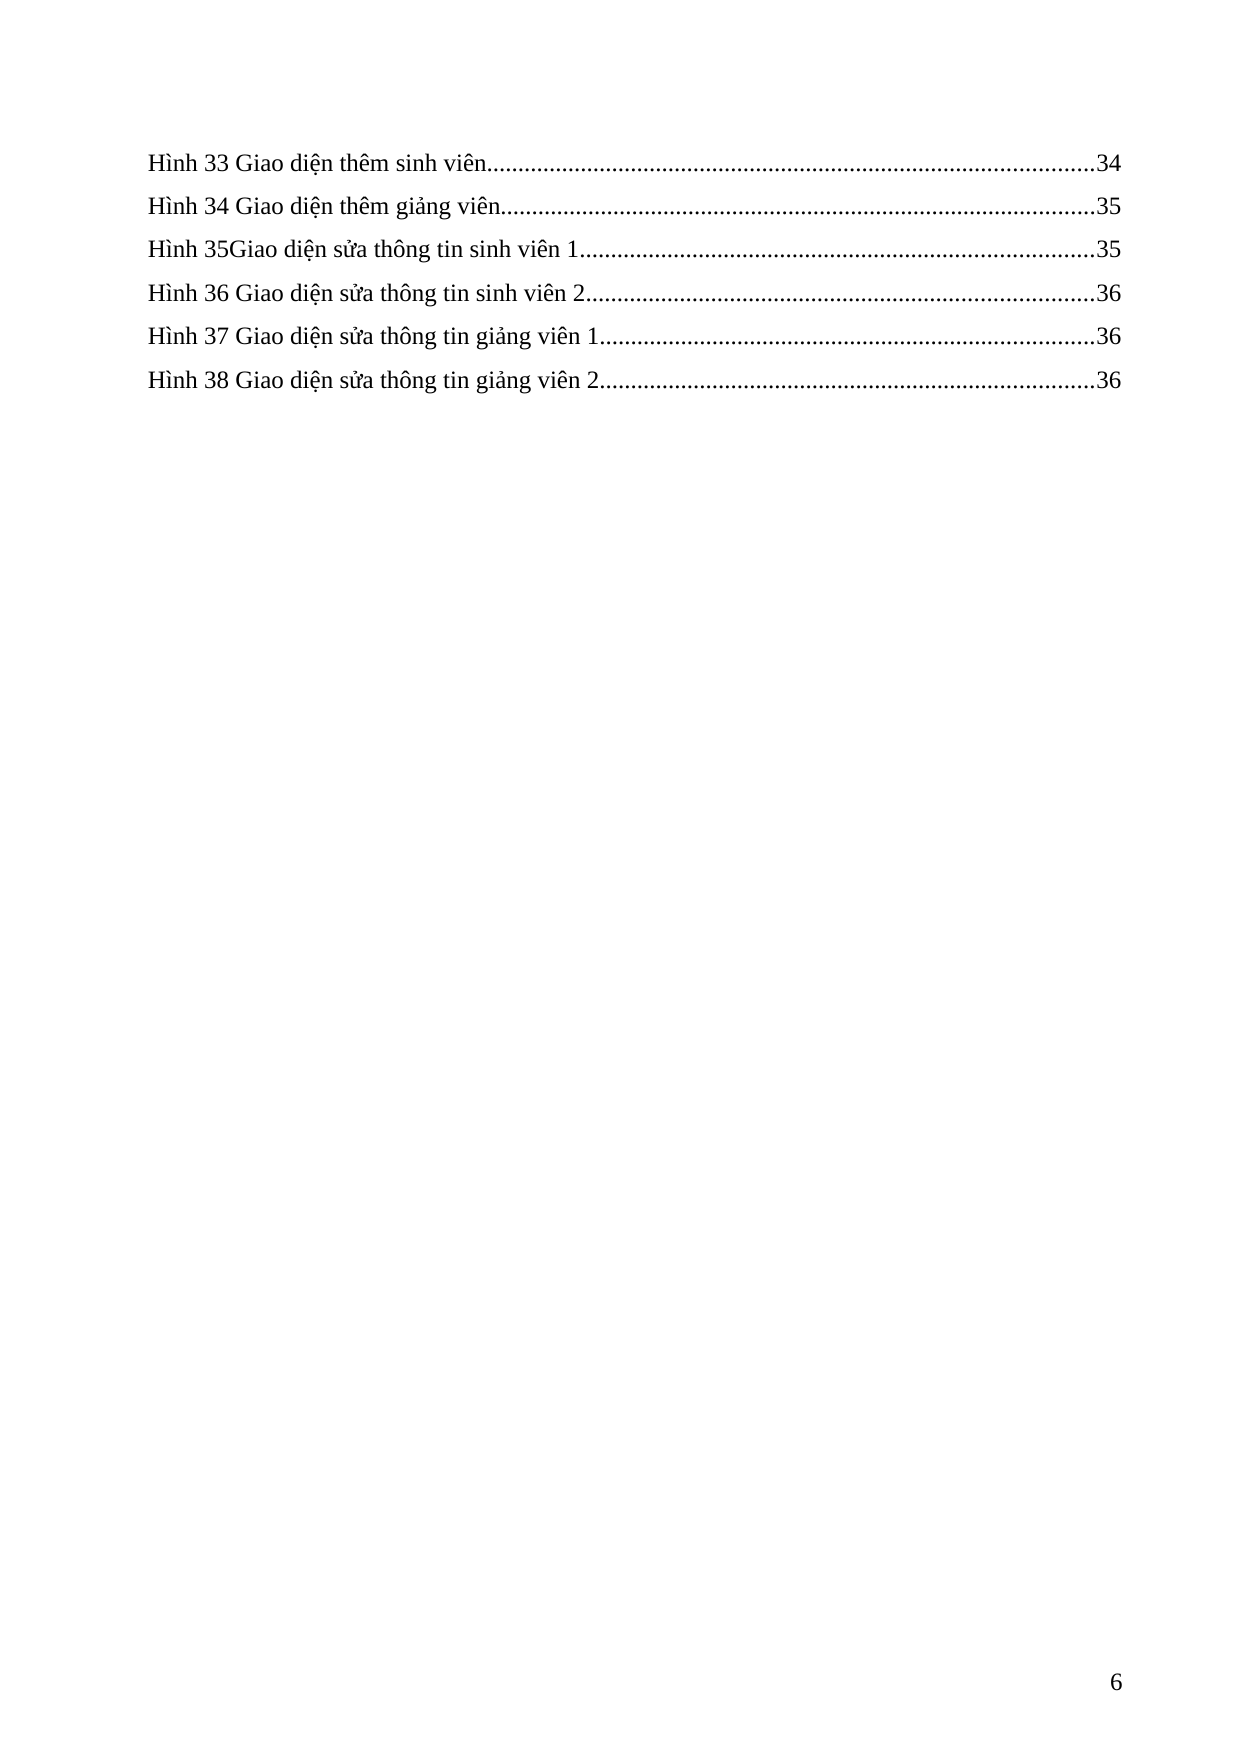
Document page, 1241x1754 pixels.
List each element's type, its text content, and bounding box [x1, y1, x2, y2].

text Hình 35Giao diện sửa thông tin sinh viên 1 35 [148, 234, 1122, 263]
text Hình 37 Giao diện sửa thông tin giảng viên 1 36 [148, 321, 1122, 350]
text Hình 38 Giao diện sửa thông tin giảng viên 2 36 [148, 365, 1122, 394]
text Hình 36 Giao diện sửa thông tin sinh viên 2 36 [148, 278, 1122, 307]
text Hình 33 Giao diện thêm sinh viên 34 [148, 148, 1122, 176]
text Hình 34 Giao diện thêm giảng viên 35 [148, 191, 1122, 220]
